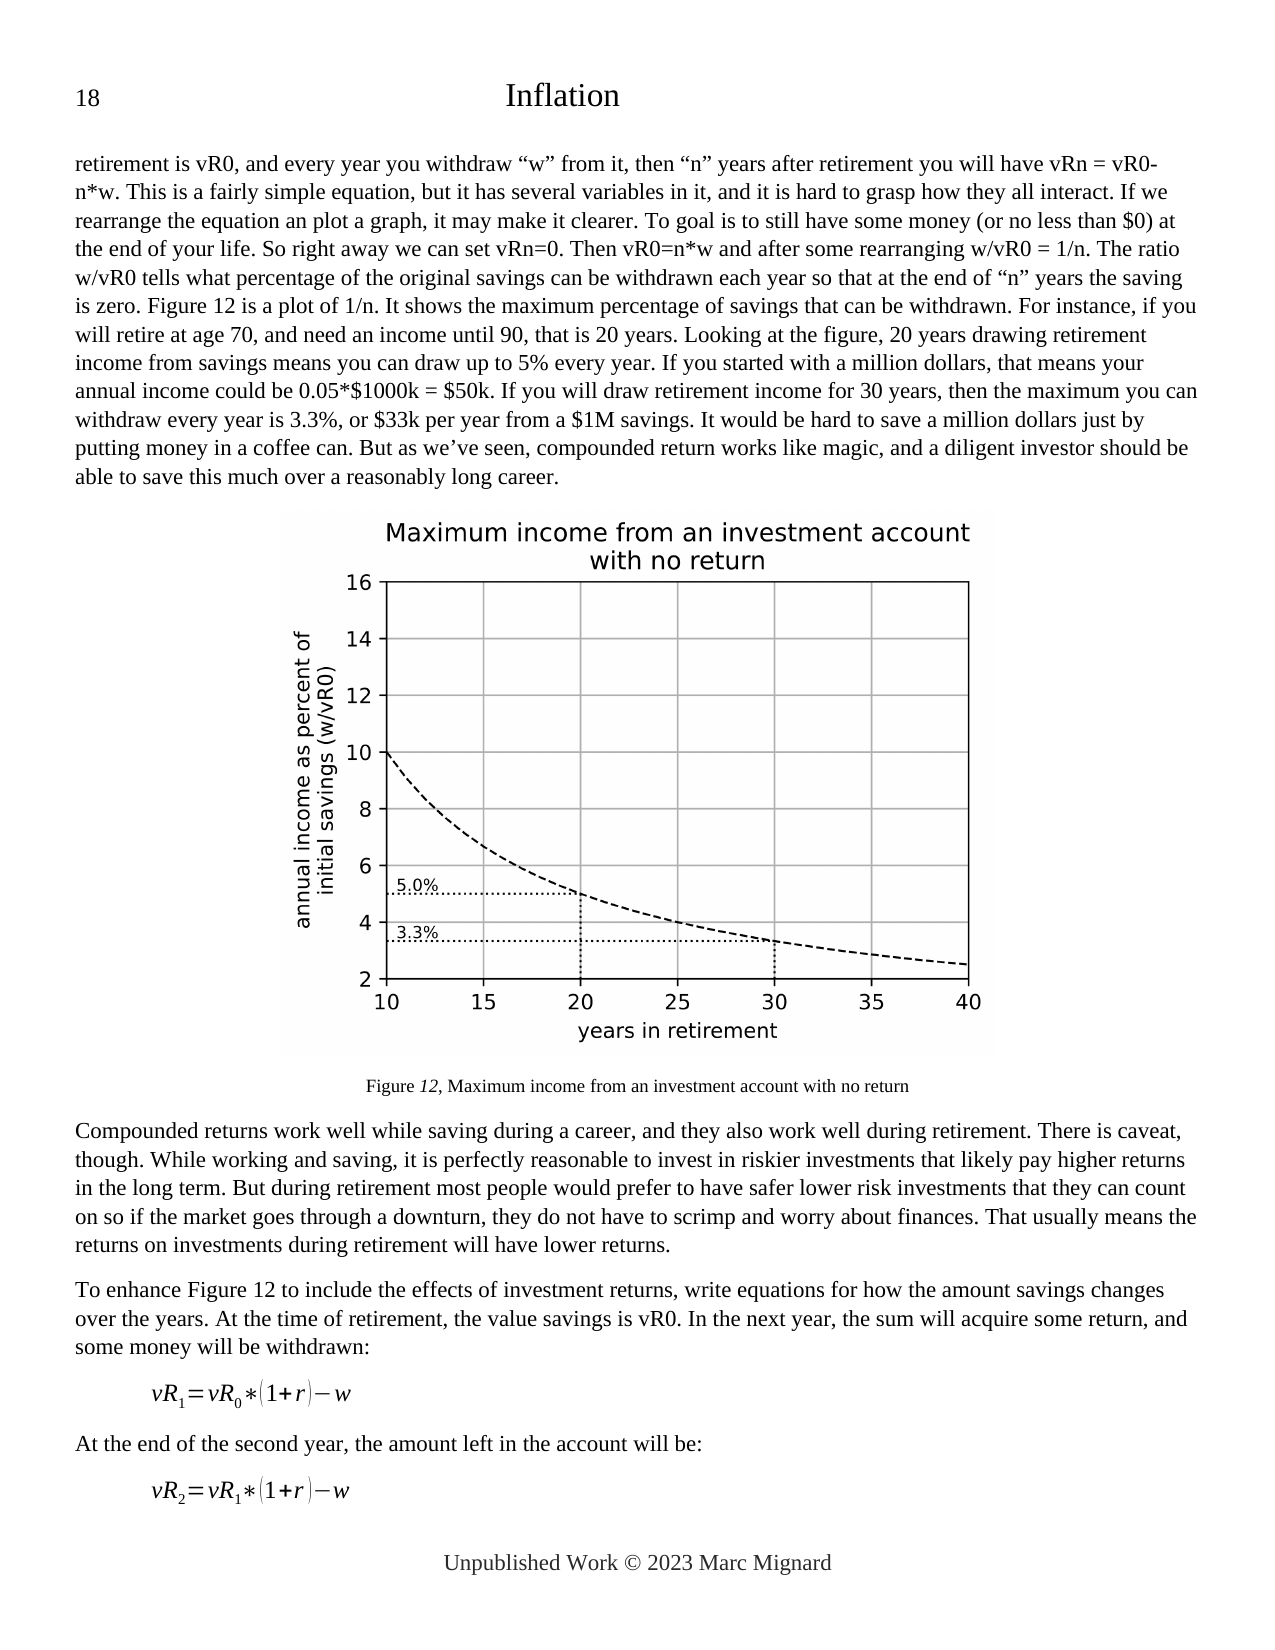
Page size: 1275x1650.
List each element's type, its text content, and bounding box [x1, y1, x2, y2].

picture [278, 507, 997, 1057]
text At the end of the second year, the amount left in the account will be: [75, 1430, 1200, 1456]
text To enhance Figure 12 to include the effects of investment returns, write equations for how the amount savings changes over the years. At the time of retirement, the value savings is vR0. In the next year, the sum will acquire some return, and some money will be withdrawn: [75, 1276, 1200, 1359]
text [75, 150, 1200, 489]
text Compounded returns work well while saving during a career, and they also work well during retirement. There is caveat, though. While working and saving, it is perfectly reasonable to invest in riskier investments that likely pay higher returns in the long term. But during retirement most people would prefer to have safer lower risk investments that they can count on so if the market goes through a downturn, they do not have to scrimp and worry about finances. That usually means the returns on investments during retirement will have lower returns. [75, 1117, 1200, 1258]
text Figure 12, Maximum income from an investment account with no return [75, 1075, 1200, 1097]
